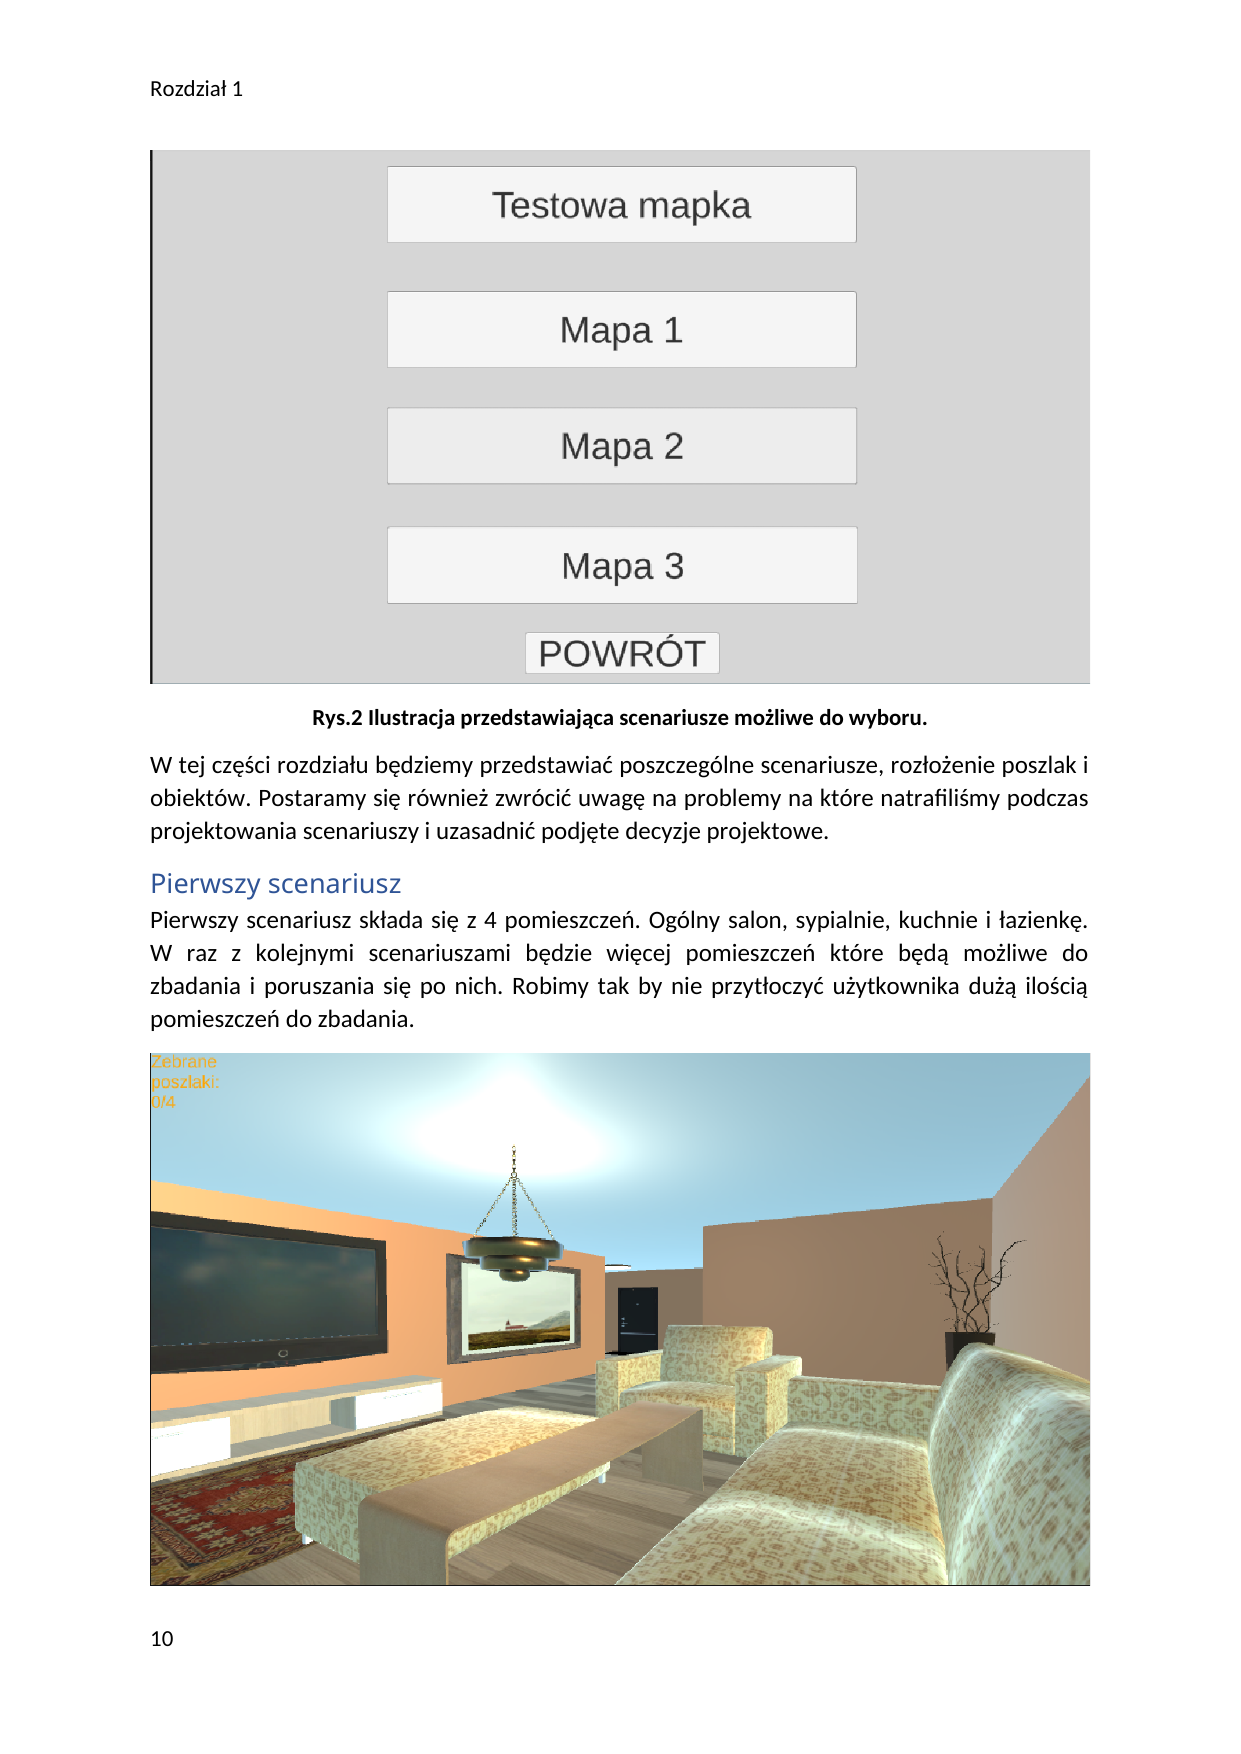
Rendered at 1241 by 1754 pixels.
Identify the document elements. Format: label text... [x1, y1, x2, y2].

picture [150, 150, 1091, 684]
picture [150, 1053, 1091, 1586]
subtitle Pierwszy scenariusz [150, 865, 1090, 902]
text W tej części rozdziału będziemy przedstawiać poszczególne scenariusze, rozłożenie poszlak i obiektów. Postaramy się również zwrócić uwagę na problemy na które natrafiliśmy podczas projektowania scenariuszy i uzasadnić podjęte decyzje projektowe. [150, 749, 1090, 846]
text Pierwszy scenariusz składa się z 4 pomieszczeń. Ogólny salon, sypialnie, kuchnie i łazienkę. W raz z kolejnymi scenariuszami będzie więcej pomieszczeń które będą możliwe do zbadania i poruszania się po nich. Robimy tak by nie przytłoczyć użytkownika dużą ilością pomieszczeń do zbadania. [150, 905, 1090, 1034]
text Rys.2 Ilustracja przedstawiająca scenariusze możliwe do wyboru. [150, 703, 1090, 731]
